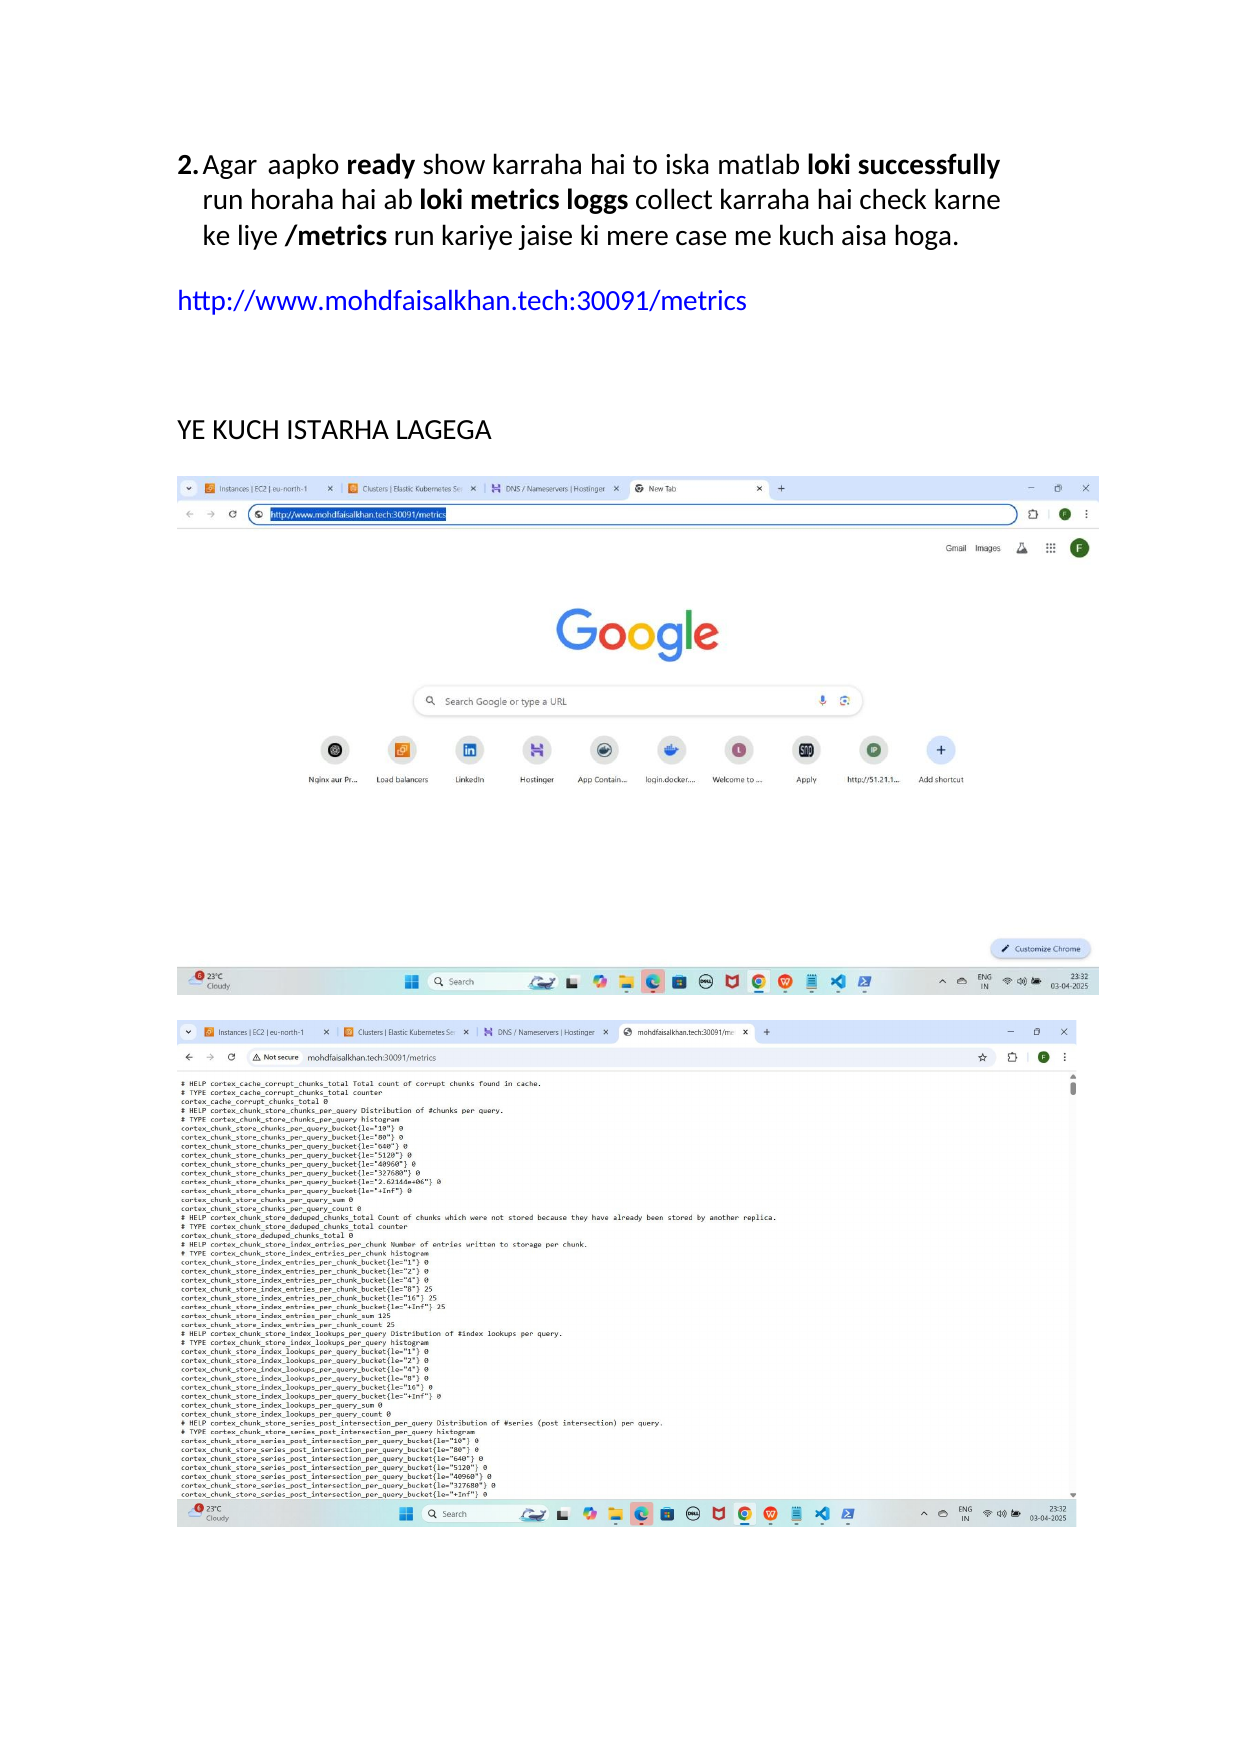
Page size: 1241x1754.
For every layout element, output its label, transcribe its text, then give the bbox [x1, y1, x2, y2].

picture [177, 476, 1099, 995]
picture [177, 1020, 1077, 1527]
list Agar aapko ready show karraha hai to iska matlab loki successfully run horaha hai ab loki metrics loggs collect karraha hai check karne ke liye /metrics run kariye jaise ki mere case me kuch aisa hoga. [177, 146, 1001, 253]
text YE KUCH ISTARHA LAGEGA [177, 411, 1107, 447]
text http://www.mohdfaisalkhan.tech:30091/metrics [177, 282, 1107, 317]
